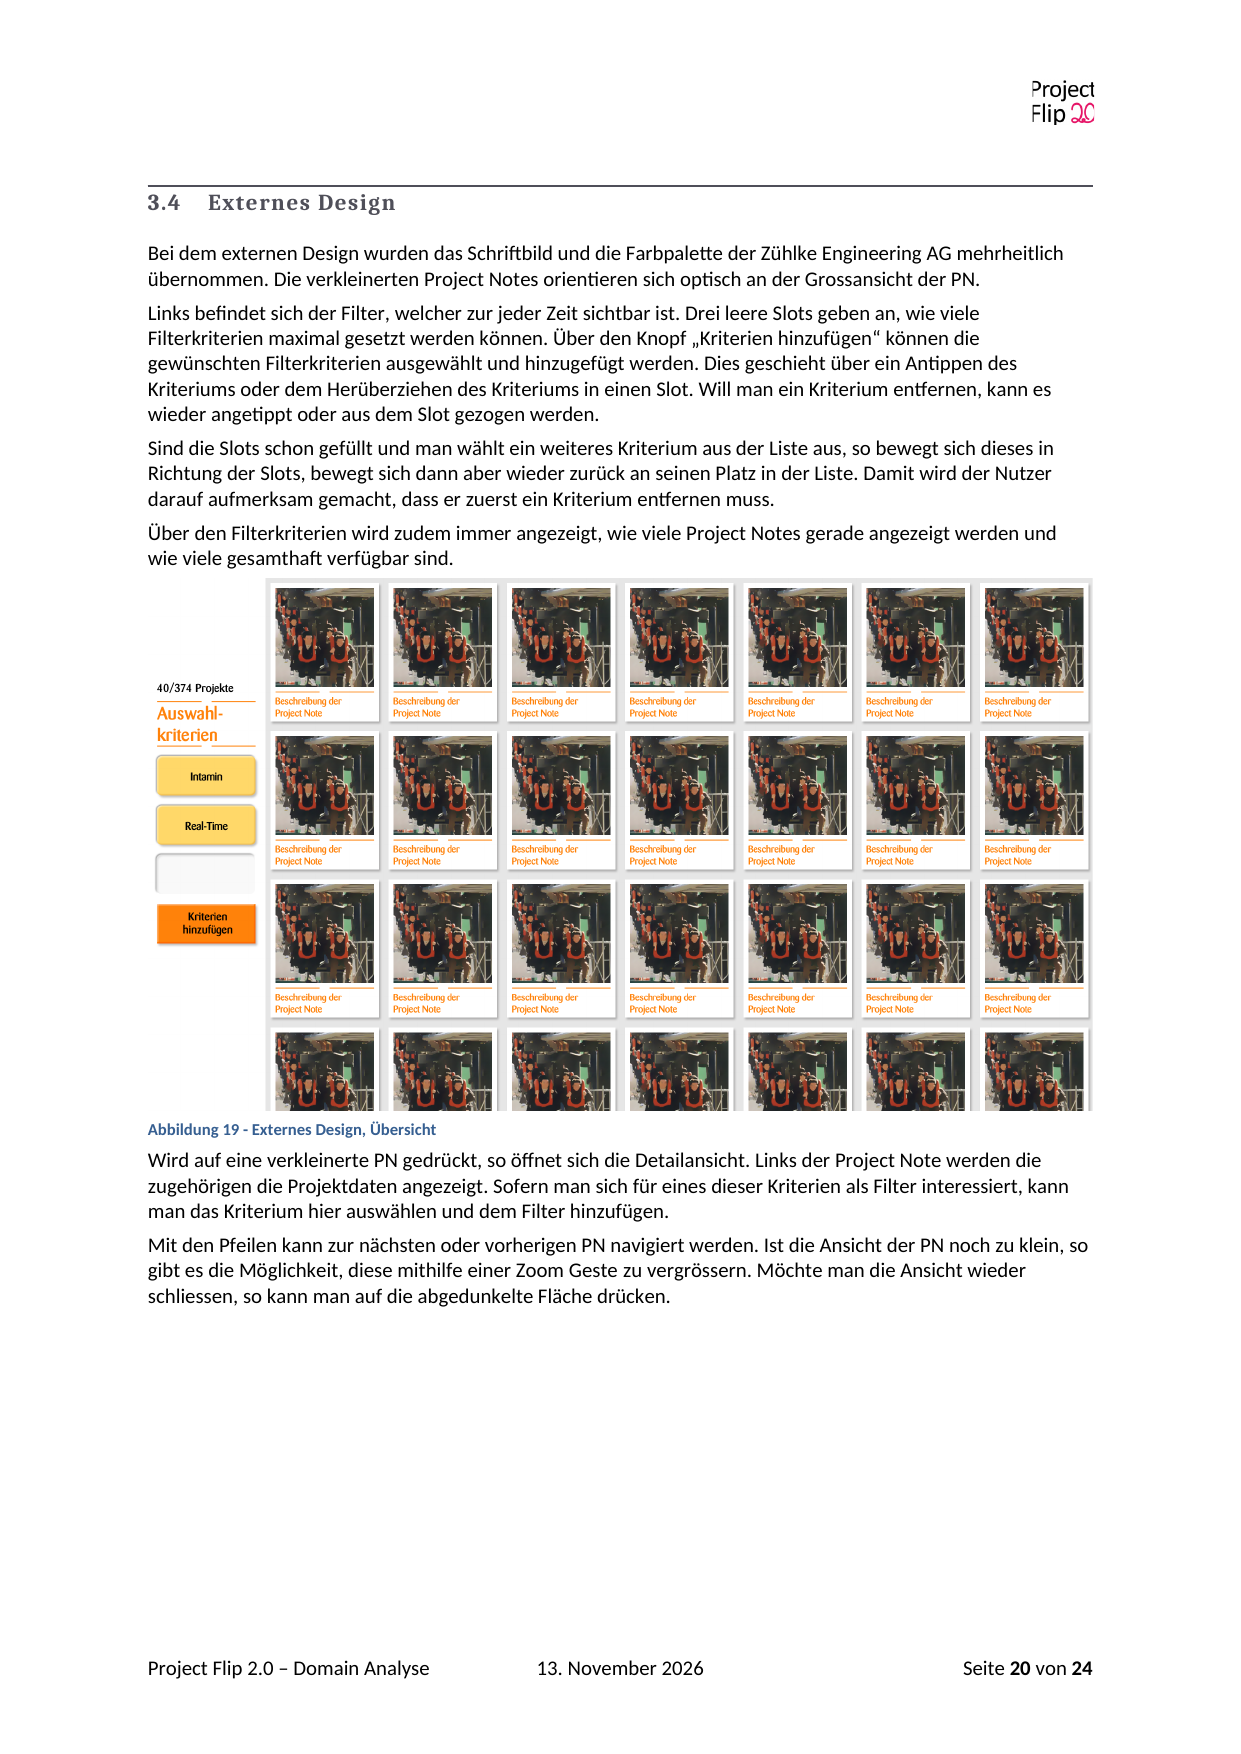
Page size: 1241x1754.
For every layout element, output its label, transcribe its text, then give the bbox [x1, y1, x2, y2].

text Mit den Pfeilen kann zur nächsten oder vorherigen PN navigiert werden. Ist die Ansicht der PN noch zu klein, so gibt es die Möglichkeit, diese mithilfe einer Zoom Geste zu vergrössern. Möchte man die Ansicht wieder schliessen, so kann man auf die abgedunkelte Fläche drücken. [148, 1232, 1093, 1308]
text Über den Filterkriterien wird zudem immer angezeigt, wie viele Project Notes gerade angezeigt werden und wie viele gesamthaft verfügbar sind. [148, 520, 1093, 571]
text Sind die Slots schon gefüllt und man wählt ein weiteres Kriterium aus der Liste aus, so bewegt sich dieses in Richtung der Slots, bewegt sich dann aber wieder zurück an seinen Platz in der Liste. Damit wird der Nutzer darauf aufmerksam gemacht, dass er zuerst ein Kriterium entfernen muss. [148, 435, 1093, 511]
picture [1081, 79, 1097, 124]
text Links befindet sich der Filter, welcher zur jeder Zeit sichtbar ist. Drei leere Slots geben an, wie viele Filterkriterien maximal gesetzt werden können. Über den Knopf „Kriterien hinzufügen“ können die gewünschten Filterkriterien ausgewählt und hinzugefügt werden. Dies geschieht über ein Antippen des Kriteriums oder dem Herüberziehen des Kriteriums in einen Slot. Will man ein Kriterium entfernen, kann es wieder angetippt oder aus dem Slot gezogen werden. [148, 300, 1093, 427]
text Wird auf eine verkleinerte PN gedrückt, so öffnet sich die Detailansicht. Links der Project Note werden die zugehörigen die Projektdaten angezeigt. Sofern man sich für eines dieser Kriterien als Filter interessiert, kann man das Kriterium hier auswählen und dem Filter hinzufügen. [148, 1147, 1093, 1224]
subtitle Externes Design [148, 187, 1093, 216]
text Bei dem externen Design wurden das Schriftbild und die Farbpalette der Zühlke Engineering AG mehrheitlich übernommen. Die verkleinerten Project Notes orientieren sich optisch an der Grossansicht der PN. [148, 241, 1093, 291]
picture [147, 578, 1093, 1111]
